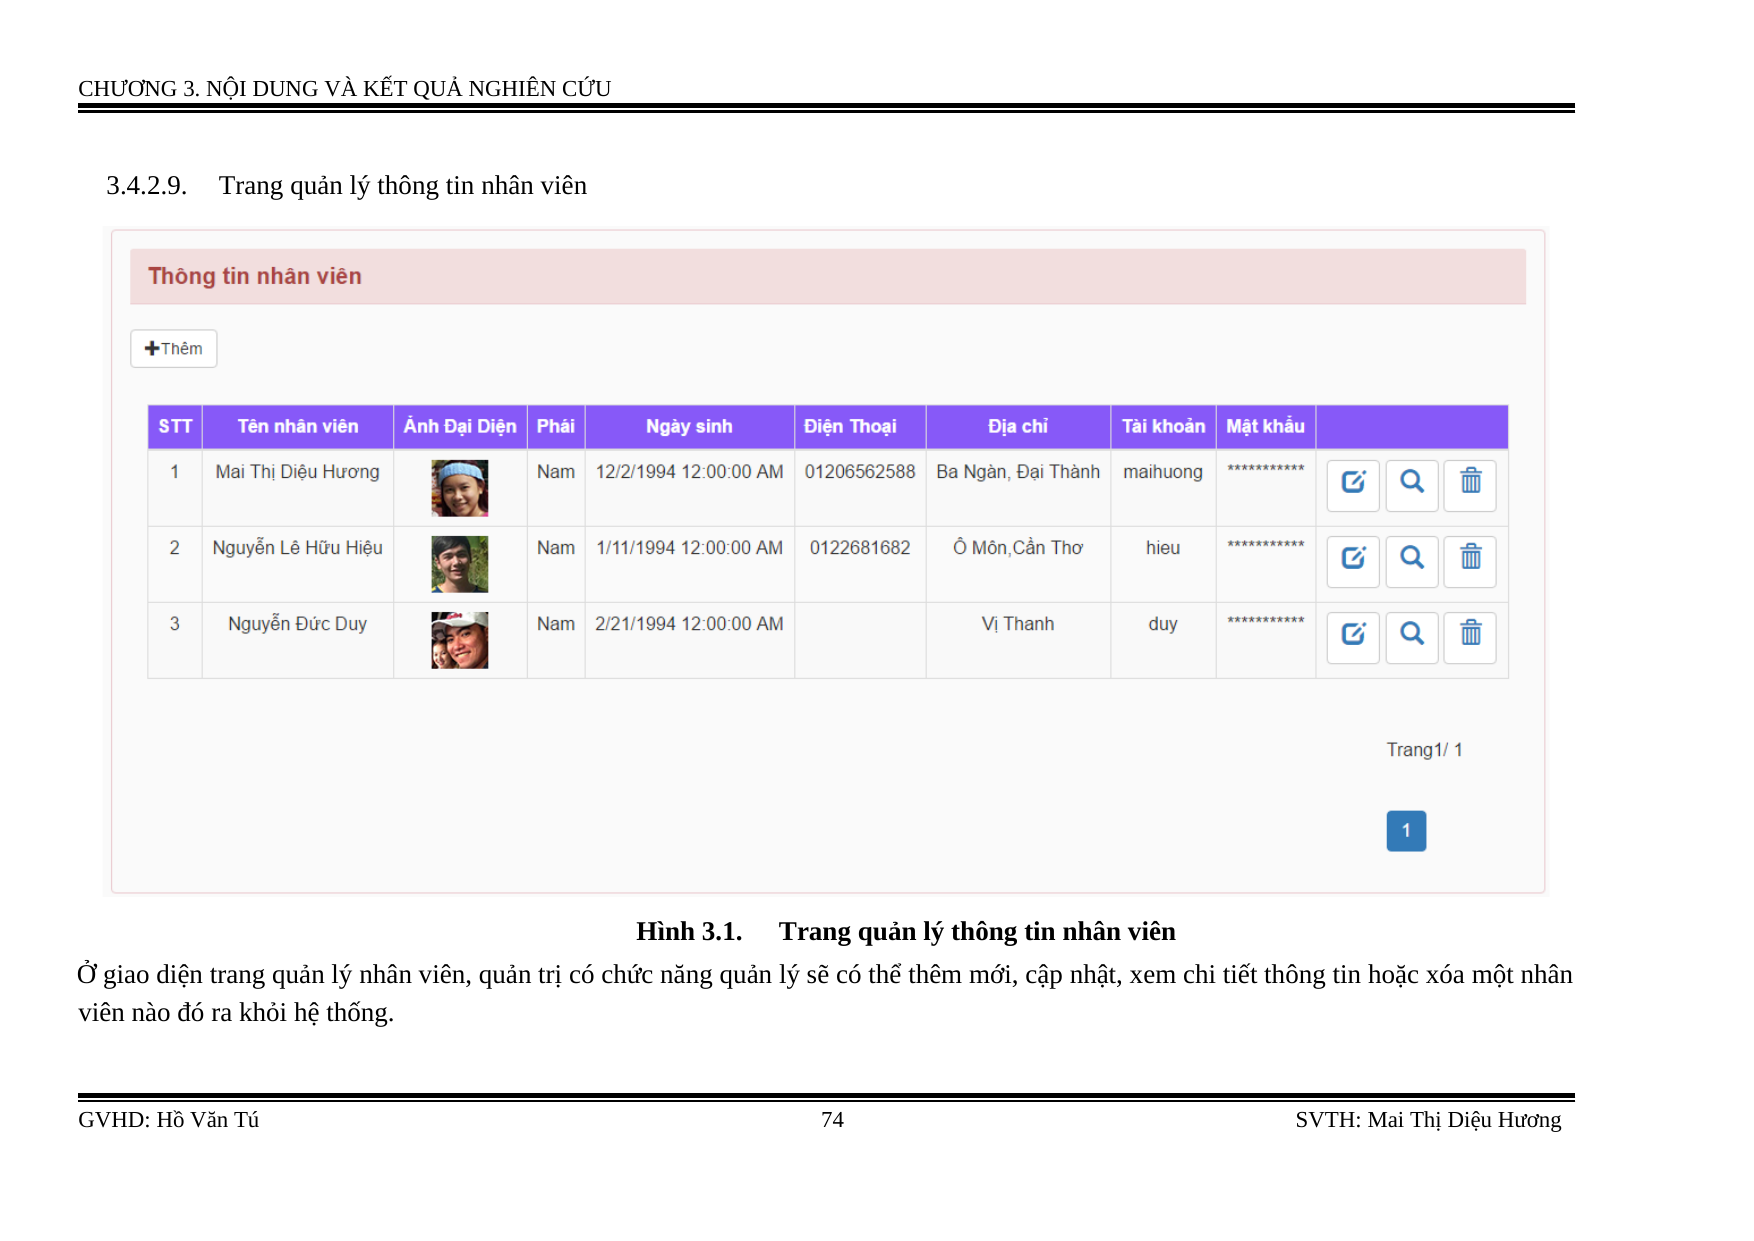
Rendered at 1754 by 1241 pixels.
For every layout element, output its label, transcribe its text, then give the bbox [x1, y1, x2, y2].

text Ở giao diện trang quản lý nhân viên, quản trị có chức năng quản lý sẽ có thể thêm mới, cập nhật, xem chi tiết thông tin hoặc xóa một nhân viên nào đó ra khỏi hệ thống. [77, 958, 1575, 1027]
text Trang quản lý thông tin nhân viên [106, 169, 1577, 200]
text Trang quản lý thông tin nhân viên [236, 915, 1577, 946]
picture [102, 226, 1550, 897]
